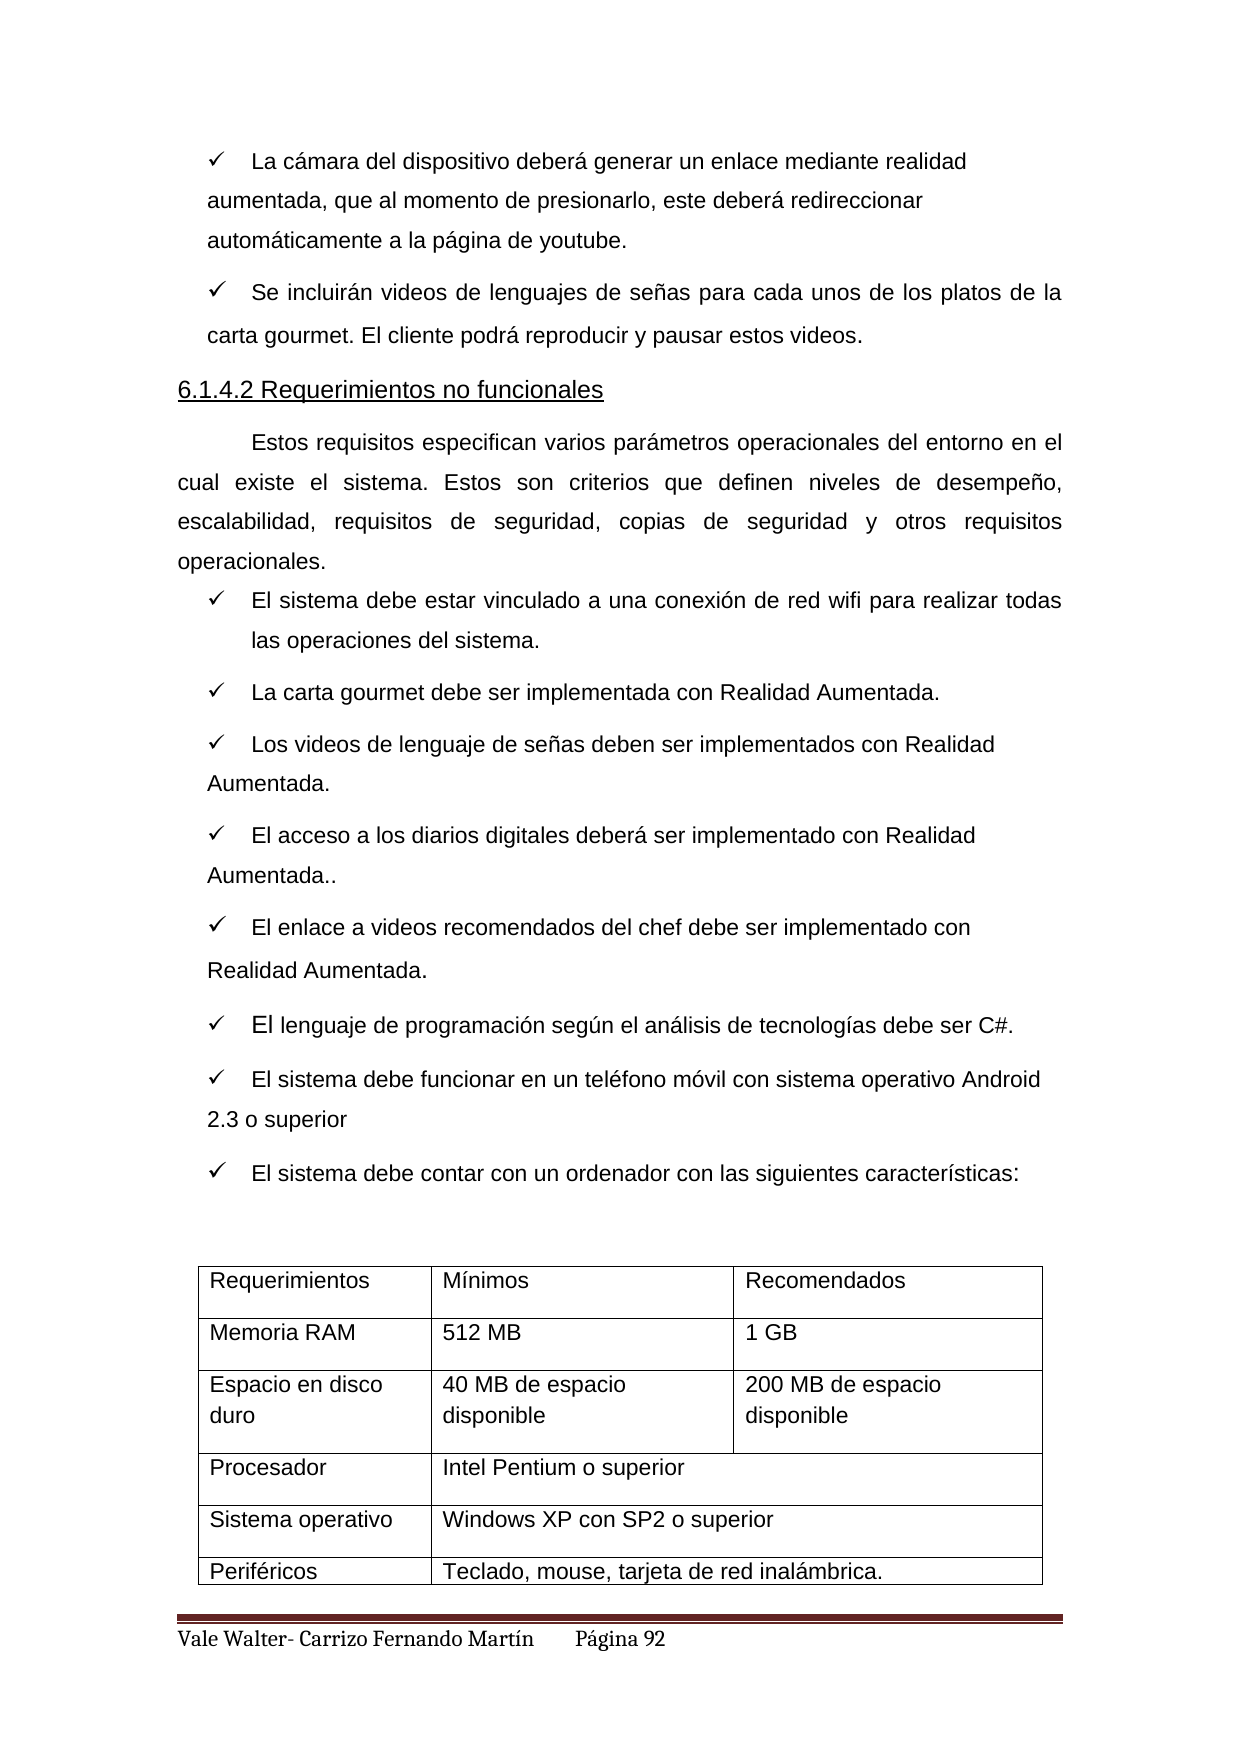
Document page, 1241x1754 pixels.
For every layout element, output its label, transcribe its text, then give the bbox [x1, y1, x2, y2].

list Se incluirán videos de lenguajes de señas para cada unos de los platos de la carta gourmet. El cliente podrá reproducir y pausar estos videos. [207, 278, 1063, 348]
list Los videos de lenguaje de señas deben ser implementados con Realidad Aumentada. [207, 731, 1063, 796]
list El sistema debe contar con un ordenador con las siguientes características: [207, 1157, 1063, 1186]
list El enlace a videos recomendados del chef debe ser implementado con Realidad Aumentada. [207, 913, 1063, 983]
list El acceso a los diarios digitales deberá ser implementado con Realidad Aumentada.. [207, 822, 1063, 888]
text 6.1.4.2 Requerimientos no funcionales [177, 375, 1063, 404]
list La carta gourmet debe ser implementada con Realidad Aumentada. [207, 679, 1063, 705]
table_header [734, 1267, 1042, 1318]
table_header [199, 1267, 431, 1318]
list El lenguaje de programación según el análisis de tecnologías debe ser C#. [207, 1010, 1063, 1039]
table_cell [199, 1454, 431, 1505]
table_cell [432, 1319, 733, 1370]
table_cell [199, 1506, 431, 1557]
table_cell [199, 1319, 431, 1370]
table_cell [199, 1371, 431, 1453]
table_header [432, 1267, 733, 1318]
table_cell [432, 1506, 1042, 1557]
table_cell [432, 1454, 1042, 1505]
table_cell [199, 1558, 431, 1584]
list El sistema debe funcionar en un teléfono móvil con sistema operativo Android 2.3 o superior [207, 1066, 1063, 1132]
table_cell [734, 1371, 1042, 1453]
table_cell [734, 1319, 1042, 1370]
list La cámara del dispositivo deberá generar un enlace mediante realidad aumentada, que al momento de presionarlo, este deberá redireccionar automáticamente a la página de youtube. [207, 148, 1063, 253]
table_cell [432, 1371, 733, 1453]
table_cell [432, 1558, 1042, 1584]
text Estos requisitos especifican varios parámetros operacionales del entorno en el cual existe el sistema. Estos son criterios que definen niveles de desempeño, escalabilidad, requisitos de seguridad, copias de seguridad y otros requisitos operacionales. [177, 429, 1063, 574]
list El sistema debe estar vinculado a una conexión de red wifi para realizar todas las operaciones del sistema. [207, 587, 1063, 653]
